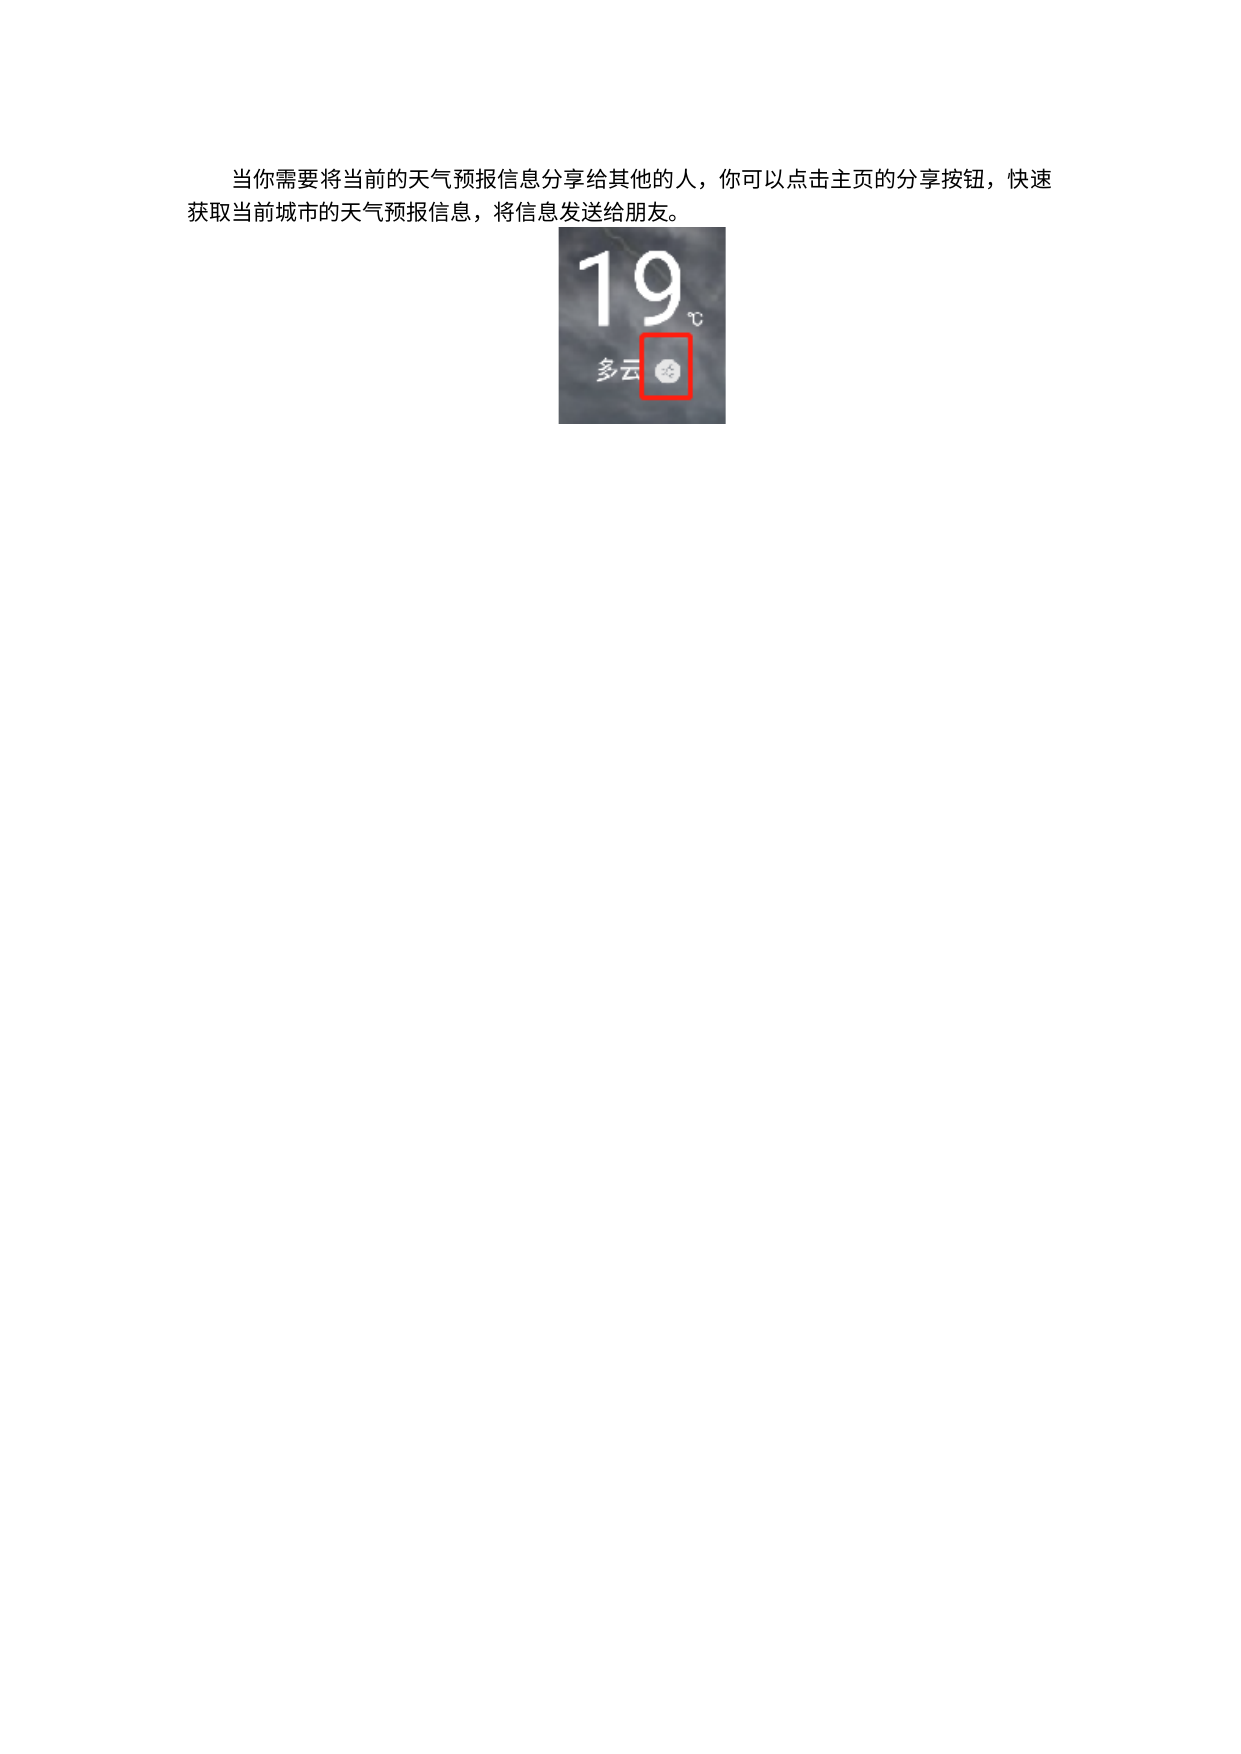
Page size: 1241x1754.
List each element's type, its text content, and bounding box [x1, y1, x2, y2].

picture [558, 227, 726, 424]
text 当你需要将当前的天气预报信息分享给其他的人，你可以点击主页的分享按钮，快速 获取当前城市的天气预报信息，将信息发送给朋友。 [187, 162, 1053, 227]
